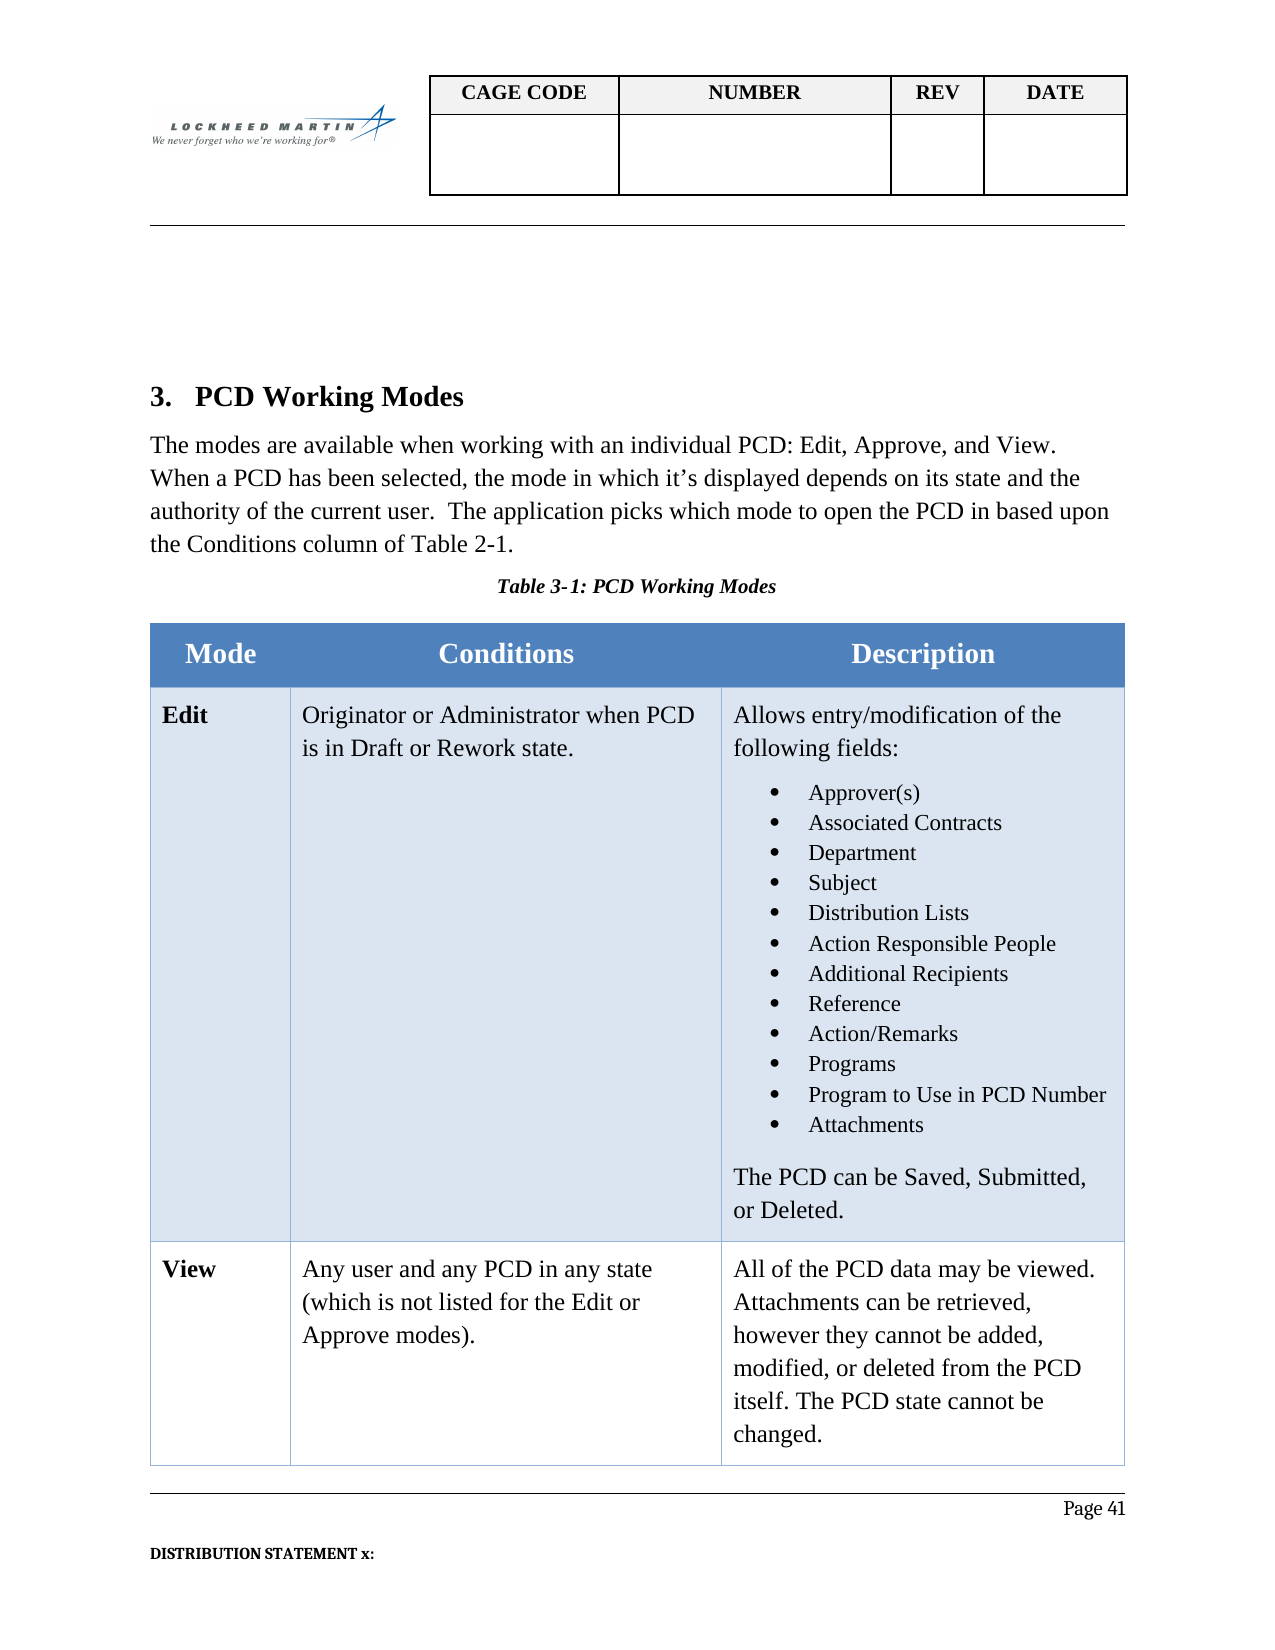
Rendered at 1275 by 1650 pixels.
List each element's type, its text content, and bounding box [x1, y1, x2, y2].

table_cell View [151, 1242, 290, 1465]
picture [152, 104, 397, 146]
text The modes are available when working with an individual PCD: Edit, Approve, and View. When a PCD has been selected, the mode in which it’s displayed depends on its state and the authority of the current user. The application picks which mode to open the PCD in based upon the Conditions column of Table 2-1. [150, 430, 1125, 557]
table_cell Originator or Administrator when PCD is in Draft or Rework state. [291, 688, 721, 1241]
table_cell Allows entry/modification of the following fields: Approver(s) Associated Contracts Department Subject Distribution Lists Action Responsible People Additional Recipients Reference Action/Remarks Programs Program to Use in PCD Number Attachments The PCD can be Saved, Submitted, or Deleted. [722, 688, 1124, 1241]
table_cell Edit [151, 688, 290, 1241]
subtitle PCD Working Modes [150, 379, 1125, 412]
table_header Conditions [291, 624, 721, 687]
table_header Description [722, 624, 1124, 687]
table_cell All of the PCD data may be viewed. Attachments can be retrieved, however they cannot be added, modified, or deleted from the PCD itself. The PCD state cannot be changed. [722, 1242, 1124, 1465]
table_header Mode [151, 624, 290, 687]
table_cell Any user and any PCD in any state (which is not listed for the Edit or Approve modes). [291, 1242, 721, 1465]
